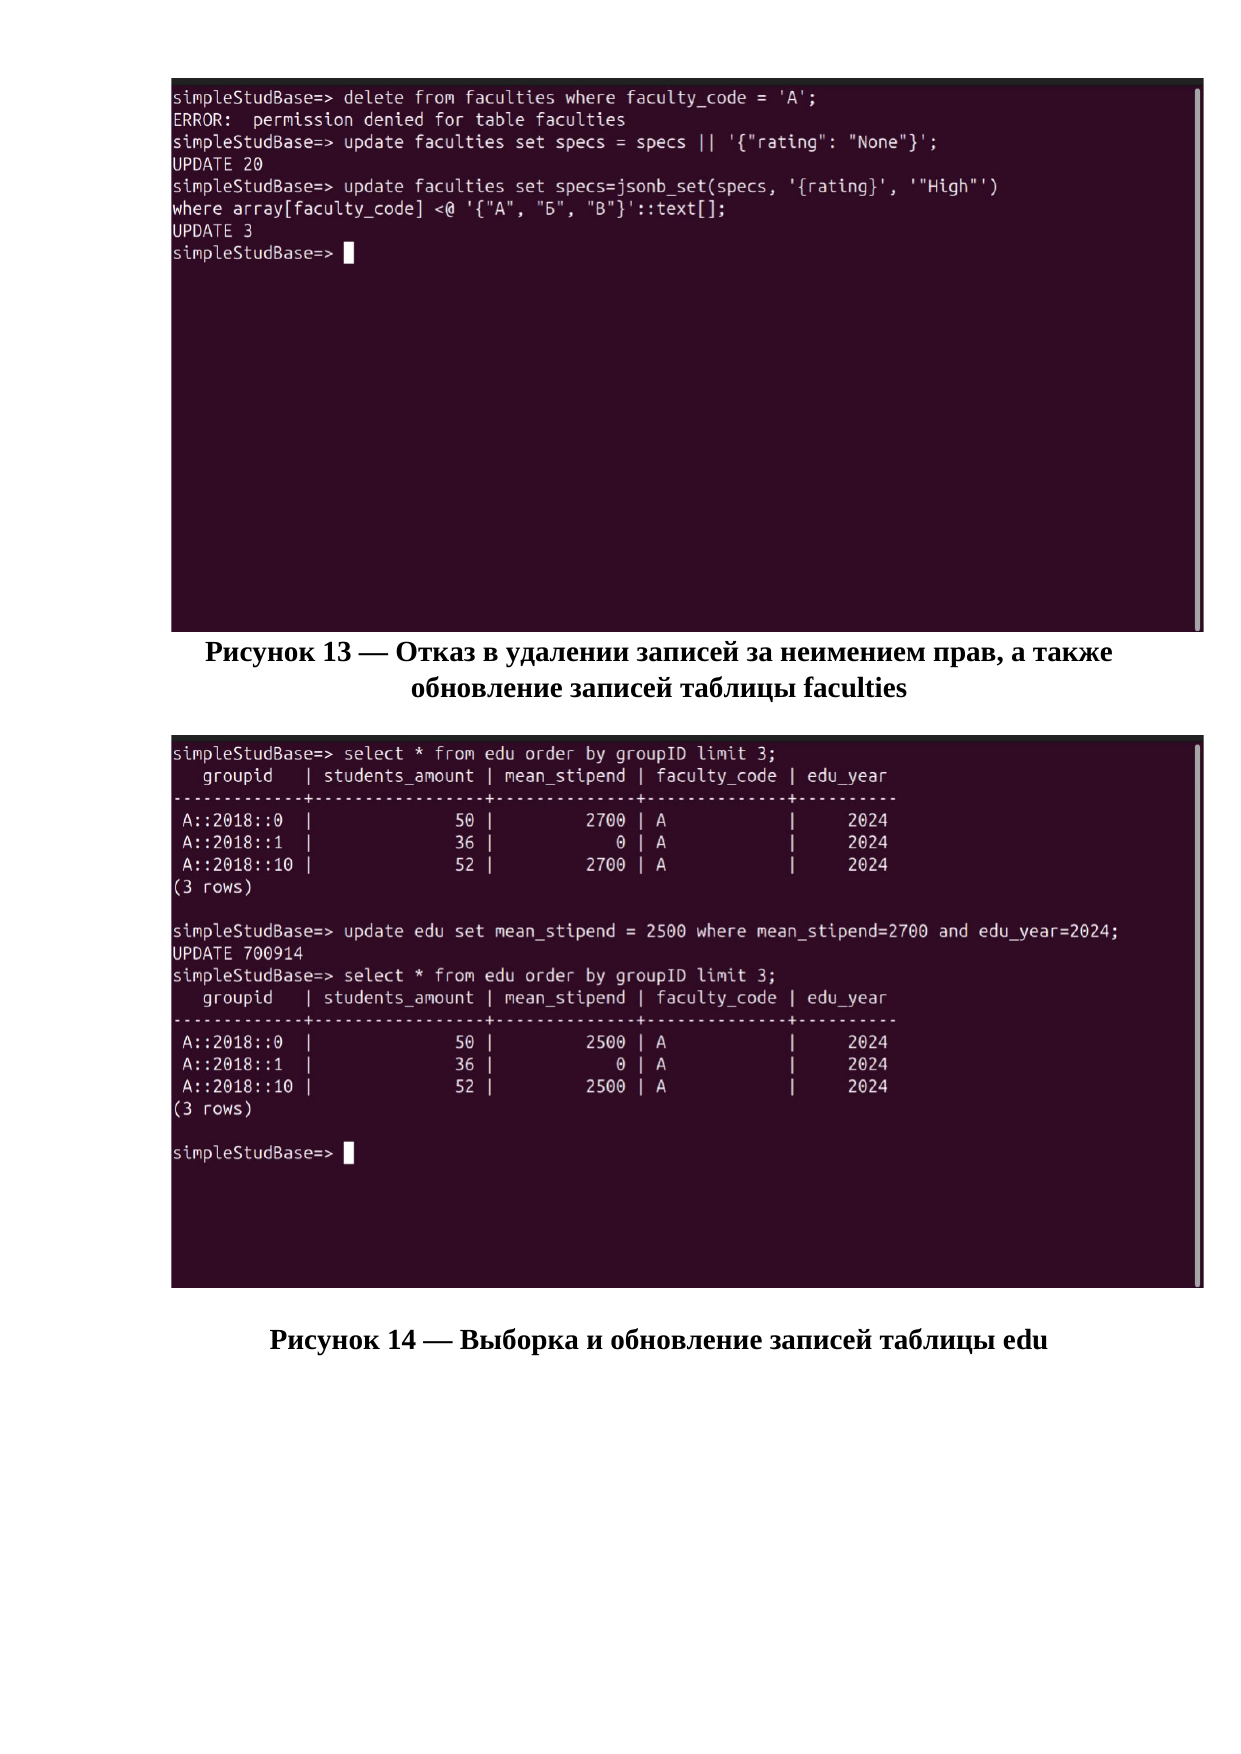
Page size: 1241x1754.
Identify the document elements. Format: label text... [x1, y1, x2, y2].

picture [171, 735, 1204, 1288]
picture [171, 78, 1204, 632]
